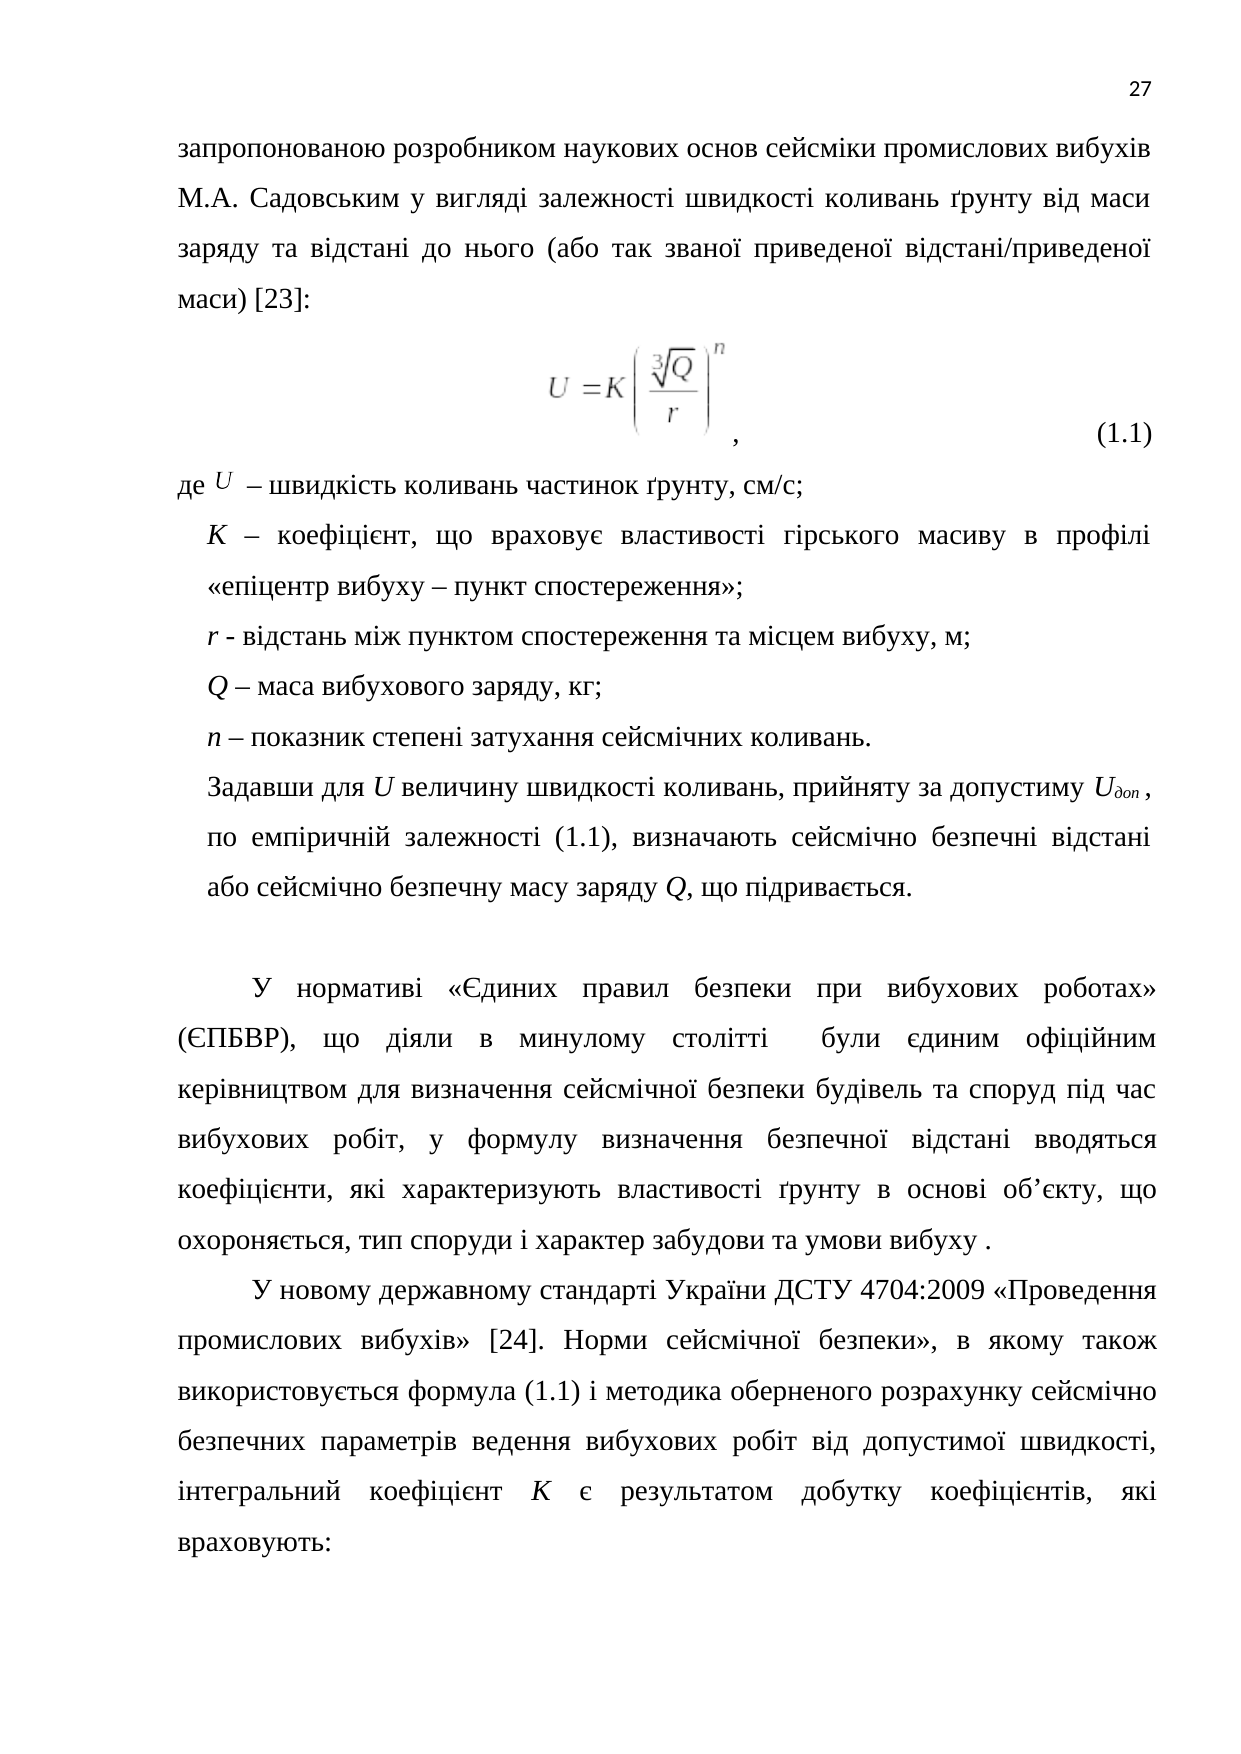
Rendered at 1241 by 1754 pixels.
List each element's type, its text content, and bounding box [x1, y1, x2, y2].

text Q – маса вибухового заряду, кг; [207, 668, 1152, 702]
text r - відстань між пунктом спостереження та місцем вибуху, м; [207, 618, 1152, 652]
text , (1.1) [177, 331, 1152, 448]
text де – швидкість коливань частинок ґрунту, см/с; [177, 465, 1152, 501]
text У новому державному стандарті України ДСТУ 4704:2009 «Проведення промислових вибухів» [24]. Норми сейсмічної безпеки», в якому також використовується формула (1.1) і методика оберненого розрахунку сейсмічно безпечних параметрів ведення вибухових робіт від допустимої швидкості, інтегральний коефіцієнт К є результатом добутку коефіцієнтів, які враховують: [177, 1272, 1158, 1557]
text Задавши для U величину швидкості коливань, прийняту за допустиму Uдоп , по емпіричній залежності (1.1), визначають сейсмічно безпечні відстані або сейсмічно безпечну масу заряду Q, що підривається. [207, 769, 1152, 903]
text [177, 130, 1152, 314]
text n – показник степені затухання сейсмічних коливань. [207, 719, 1152, 752]
text У нормативі «Єдиних правил безпеки при вибухових роботах» (ЄПБВР), що діяли в минулому столітті були єдиним офіційним керівництвом для визначення сейсмічної безпеки будівель та споруд під час вибухових робіт, у формулу визначення безпечної відстані вводяться коефіцієнти, які характеризують властивості ґрунту в основі об’єкту, що охороняється, тип споруди і характер забудови та умови вибуху . [177, 970, 1158, 1255]
text К – коефіцієнт, що враховує властивості гірського масиву в профілі «епіцентр вибуху – пункт спостереження»; [207, 517, 1152, 601]
